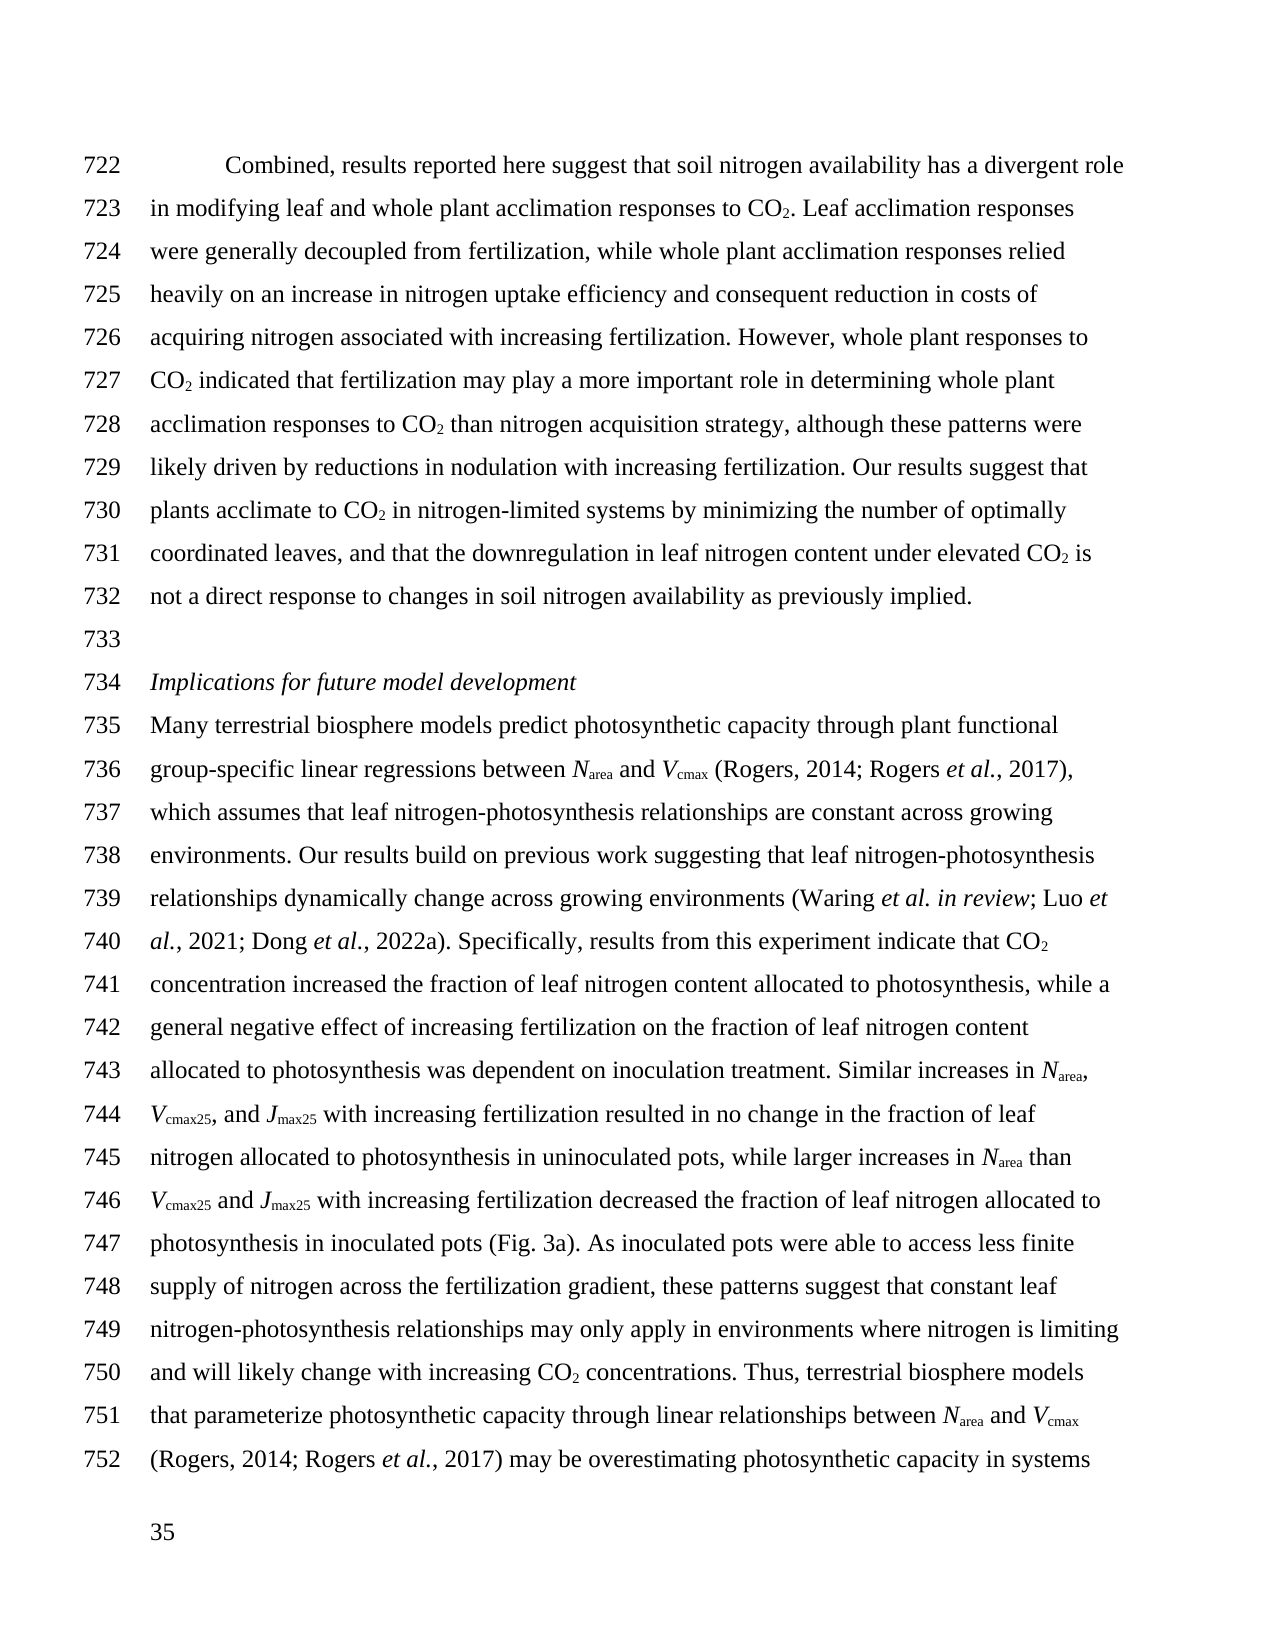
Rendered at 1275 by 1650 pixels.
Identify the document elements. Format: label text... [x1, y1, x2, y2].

text Implications for future model development [150, 667, 1125, 696]
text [150, 711, 1125, 1472]
text Combined, results reported here suggest that soil nitrogen availability has a divergent role in modifying leaf and whole plant acclimation responses to CO2. Leaf acclimation responses were generally decoupled from fertilization, while whole plant acclimation responses relied heavily on an increase in nitrogen uptake efficiency and consequent reduction in costs of acquiring nitrogen associated with increasing fertilization. However, whole plant responses to CO2 indicated that fertilization may play a more important role in determining whole plant acclimation responses to CO2 than nitrogen acquisition strategy, although these patterns were likely driven by reductions in nodulation with increasing fertilization. Our results suggest that plants acclimate to CO2 in nitrogen-limited systems by minimizing the number of optimally coordinated leaves, and that the downregulation in leaf nitrogen content under elevated CO2 is not a direct response to changes in soil nitrogen availability as previously implied. [150, 150, 1125, 610]
